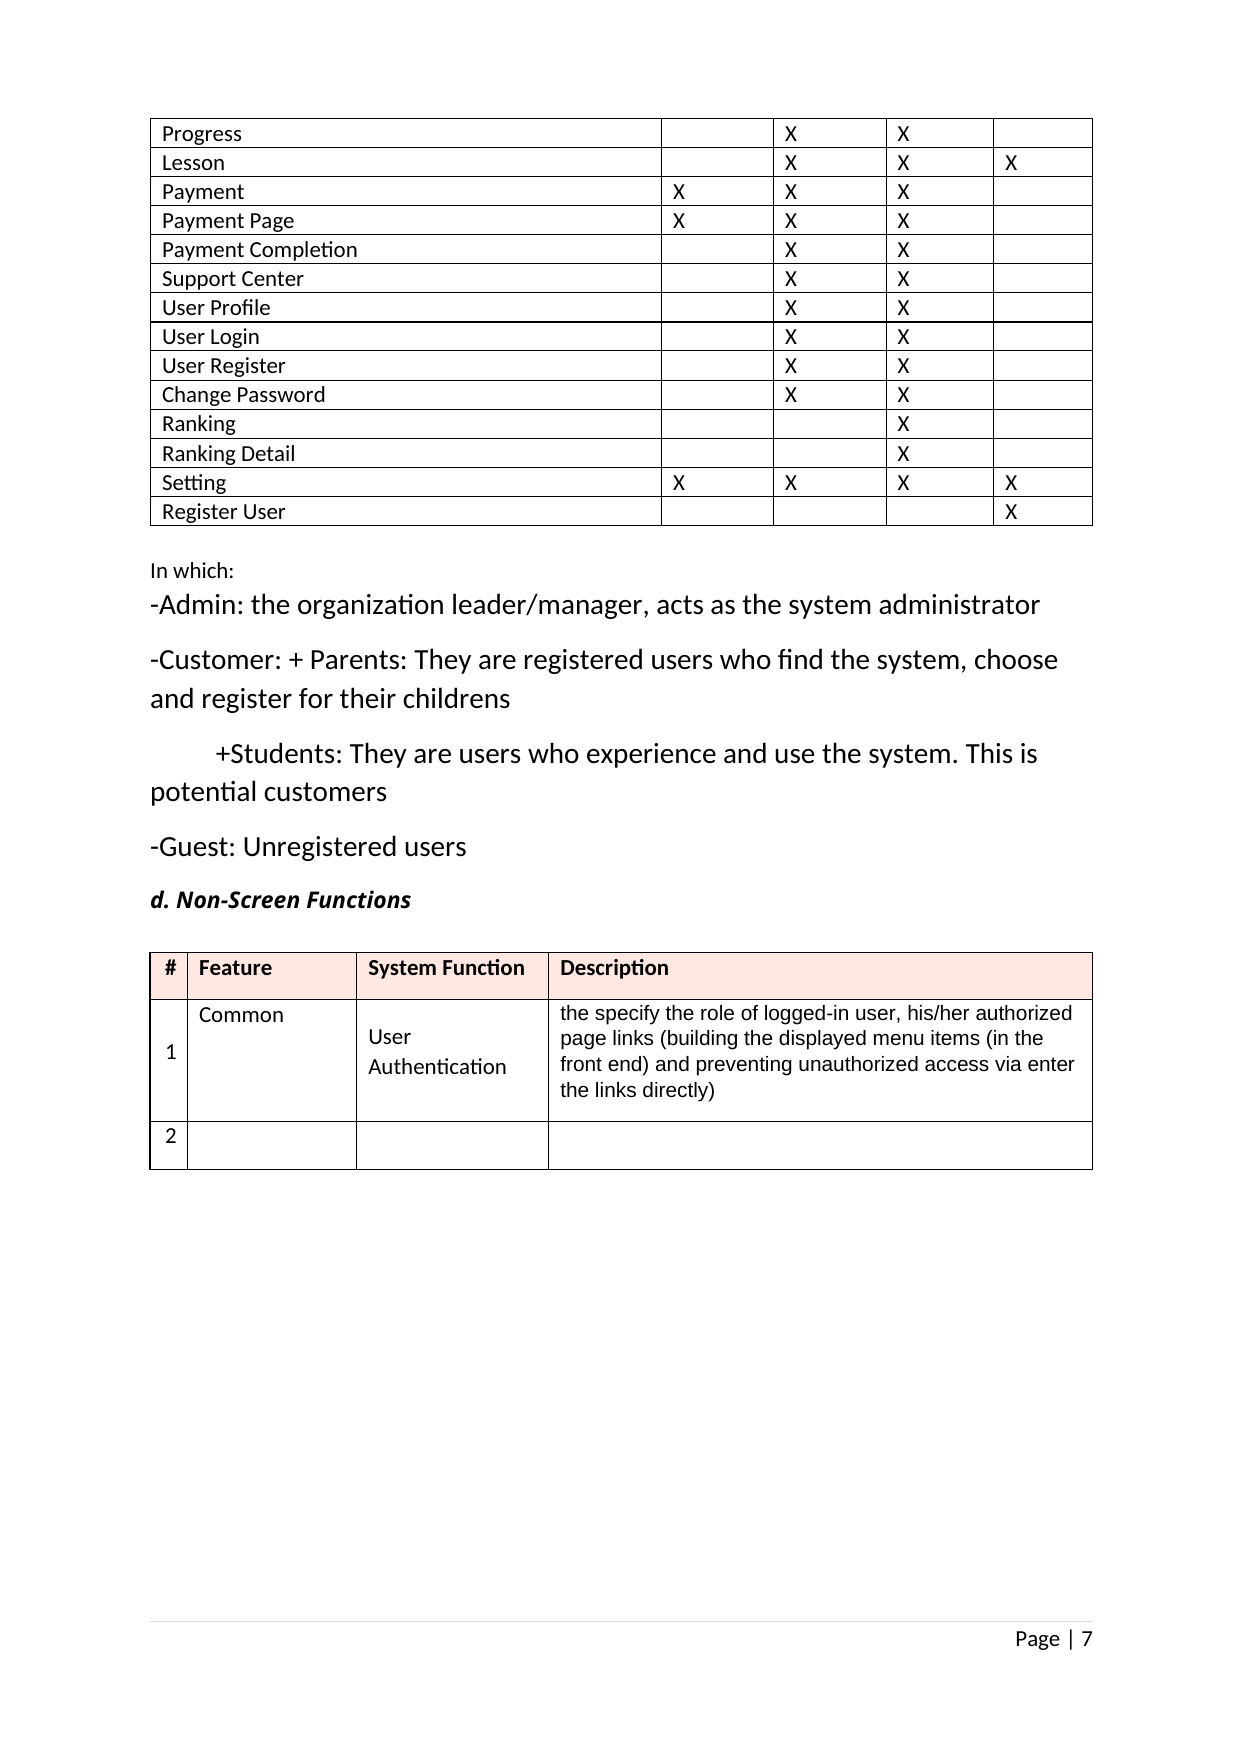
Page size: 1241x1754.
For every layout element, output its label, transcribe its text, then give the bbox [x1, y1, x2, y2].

table_cell X [994, 497, 1092, 525]
table_cell [662, 119, 773, 147]
subtitle d. Non-Screen Functions [150, 883, 1093, 915]
table_cell X [887, 381, 993, 408]
table_header Feature [188, 953, 356, 999]
table_cell X [662, 468, 773, 496]
table_cell [662, 323, 773, 350]
table_cell [774, 497, 886, 525]
table_cell Setting [151, 468, 661, 496]
table_cell Ranking Detail [151, 439, 661, 467]
table_header # [151, 953, 187, 999]
table_cell [994, 351, 1092, 379]
table_cell [662, 148, 773, 176]
table_cell Common [188, 1000, 356, 1121]
table_cell [774, 439, 886, 467]
table_cell X [887, 206, 993, 234]
table_cell [994, 381, 1092, 408]
table_cell [662, 235, 773, 263]
text +Students: They are users who experience and use the system. This is potential customers [150, 735, 1093, 809]
table_cell X [774, 381, 886, 408]
table_cell X [887, 410, 993, 438]
text -Customer: + Parents: They are registered users who find the system, choose and register for their childrens [150, 641, 1093, 715]
table_cell X [887, 293, 993, 321]
table_cell [662, 351, 773, 379]
table_cell [994, 119, 1092, 147]
table_cell the specify the role of logged-in user, his/her authorized page links (building the displayed menu items (in the front end) and preventing unauthorized access via enter the links directly) [549, 1000, 1092, 1121]
table_cell X [994, 148, 1092, 176]
table_cell [357, 1122, 548, 1168]
table_cell [994, 410, 1092, 438]
table_cell Payment Completion [151, 235, 661, 263]
table_cell [662, 264, 773, 292]
table_cell [994, 323, 1092, 350]
table_cell [662, 381, 773, 408]
table_cell [994, 439, 1092, 467]
table_cell [994, 264, 1092, 292]
table_cell [994, 177, 1092, 205]
text In which: [150, 556, 1093, 584]
table_cell [774, 410, 886, 438]
table_cell Payment Page [151, 206, 661, 234]
text -Admin: the organization leader/manager, acts as the system administrator [150, 586, 1093, 622]
table_cell X [887, 468, 993, 496]
table_cell X [887, 177, 993, 205]
text -Guest: Unregistered users [150, 828, 1093, 864]
table_cell X [774, 264, 886, 292]
table_cell X [887, 264, 993, 292]
table_cell X [994, 468, 1092, 496]
table_cell [188, 1122, 356, 1168]
table_cell User Profile [151, 293, 661, 321]
table_cell User Login [151, 323, 661, 350]
table_cell Progress [151, 119, 661, 147]
table_cell [994, 235, 1092, 263]
table_cell [662, 439, 773, 467]
table_cell X [887, 148, 993, 176]
table_cell [994, 206, 1092, 234]
table_cell X [774, 468, 886, 496]
table_cell X [662, 177, 773, 205]
table_cell X [774, 293, 886, 321]
table_header System Function [357, 953, 548, 999]
table_cell [662, 410, 773, 438]
table_cell X [662, 206, 773, 234]
table_cell X [887, 323, 993, 350]
table_cell Ranking [151, 410, 661, 438]
table_cell X [774, 177, 886, 205]
table_cell X [774, 119, 886, 147]
table_cell Support Center [151, 264, 661, 292]
table_cell 1 [151, 1000, 187, 1121]
table_cell Lesson [151, 148, 661, 176]
table_cell [662, 293, 773, 321]
table_cell X [774, 323, 886, 350]
table_cell [662, 497, 773, 525]
table_cell [549, 1122, 1092, 1168]
table_cell User Register [151, 351, 661, 379]
table_header Description [549, 953, 1092, 999]
table_cell 2 [151, 1122, 187, 1168]
table_cell X [774, 206, 886, 234]
table_cell [887, 497, 993, 525]
table_cell Change Password [151, 381, 661, 408]
table_cell User Authentication [357, 1000, 548, 1121]
table_cell [994, 293, 1092, 321]
table_cell X [774, 235, 886, 263]
table_cell X [887, 235, 993, 263]
table_cell X [774, 351, 886, 379]
table_cell Payment [151, 177, 661, 205]
table_cell X [887, 351, 993, 379]
table_cell X [887, 119, 993, 147]
table_cell X [774, 148, 886, 176]
table_cell X [887, 439, 993, 467]
table_cell Register User [151, 497, 661, 525]
